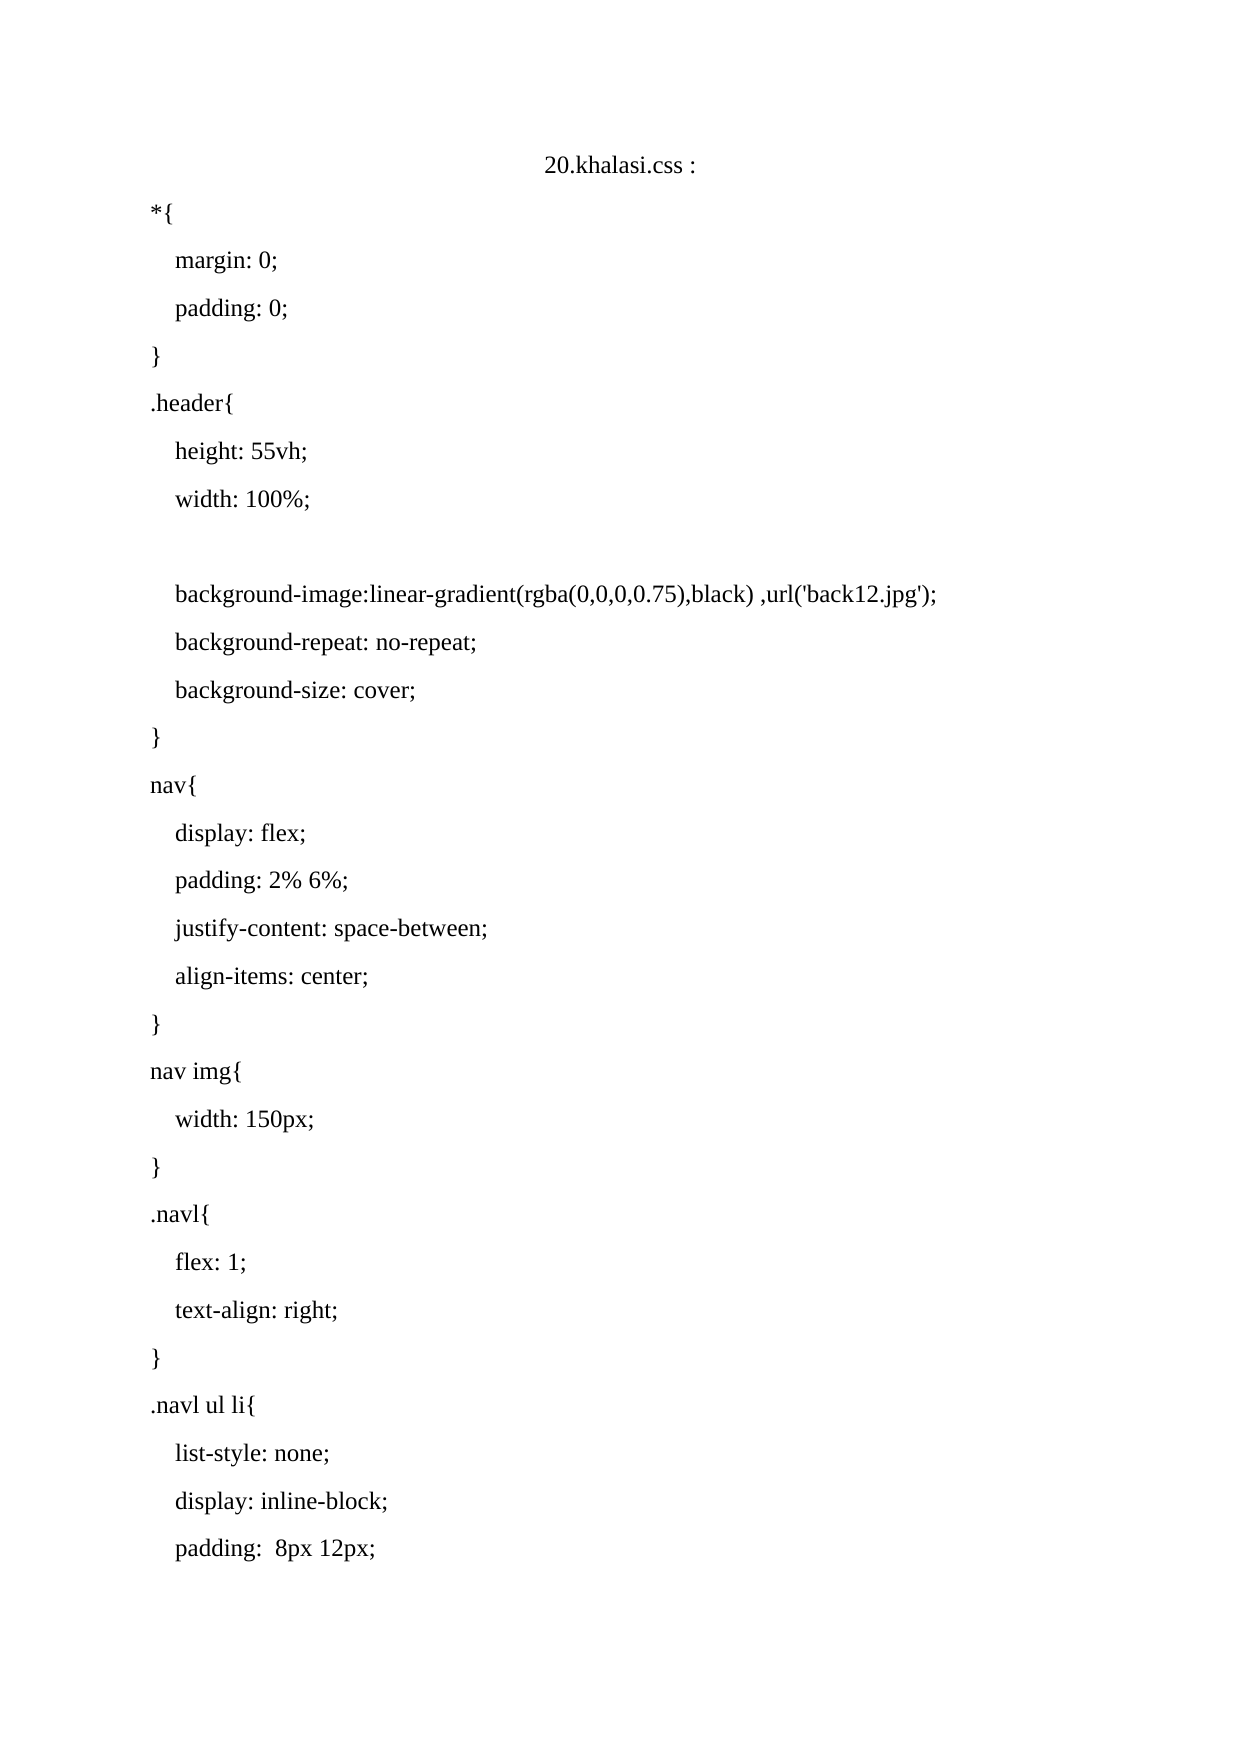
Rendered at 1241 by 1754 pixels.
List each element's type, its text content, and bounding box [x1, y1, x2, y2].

text background-repeat: no-repeat; [150, 627, 1090, 656]
text background-image:linear-gradient(rgba(0,0,0,0.75),black) ,url('back12.jpg'); [150, 579, 1090, 608]
text nav{ [150, 770, 1090, 799]
text height: 55vh; [150, 436, 1090, 465]
text nav img{ [150, 1056, 1090, 1085]
text padding: 0; [150, 293, 1090, 322]
text .navl ul li{ [150, 1390, 1090, 1419]
text list-style: none; [150, 1438, 1090, 1467]
text } [150, 1152, 1090, 1181]
text padding: 2% 6%; [150, 866, 1090, 894]
text background-size: cover; [150, 675, 1090, 703]
text .header{ [150, 388, 1090, 417]
text padding: 8px 12px; [150, 1533, 1090, 1562]
text margin: 0; [150, 245, 1090, 274]
text display: flex; [150, 818, 1090, 847]
text align-items: center; [150, 961, 1090, 990]
text text-align: right; [150, 1295, 1090, 1324]
text } [150, 1343, 1090, 1371]
text } [150, 1009, 1090, 1037]
text width: 100%; [150, 484, 1090, 513]
text } [150, 722, 1090, 751]
text 20.khalasi.css : [150, 150, 1090, 179]
text width: 150px; [150, 1104, 1090, 1133]
text flex: 1; [150, 1247, 1090, 1276]
text } [150, 341, 1090, 369]
text .navl{ [150, 1199, 1090, 1228]
text justify-content: space-between; [150, 913, 1090, 942]
text display: inline-block; [150, 1486, 1090, 1514]
text *{ [150, 198, 1090, 226]
